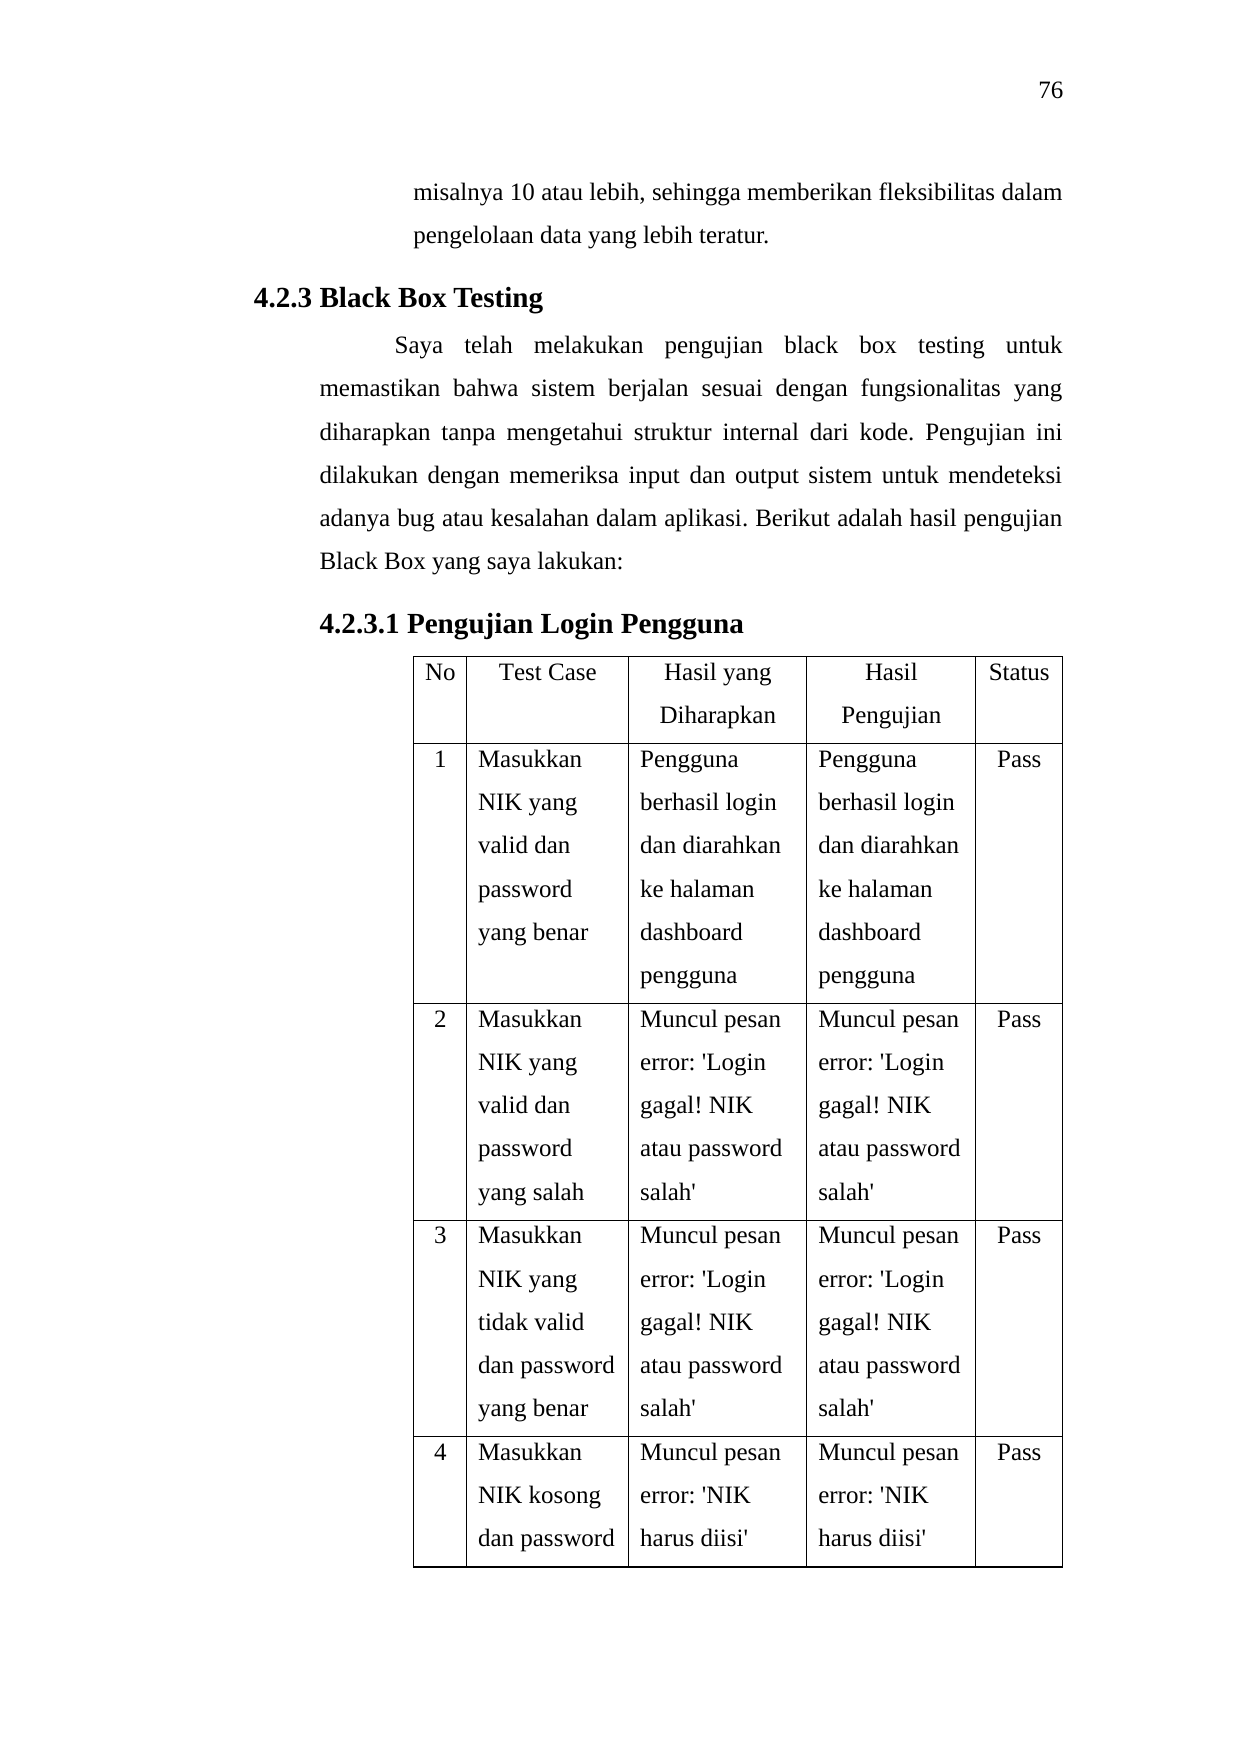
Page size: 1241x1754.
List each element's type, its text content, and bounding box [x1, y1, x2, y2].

table_header Hasil yang Diharapkan [629, 657, 806, 743]
table_cell Pass [976, 1221, 1062, 1436]
table_cell Muncul pesan error: 'Login gagal! NIK atau password salah' [807, 1221, 975, 1436]
table_header Hasil Pengujian [807, 657, 975, 743]
table_cell 3 [414, 1221, 466, 1436]
table_cell Muncul pesan error: 'Login gagal! NIK atau password salah' [807, 1004, 975, 1219]
table_header Status [976, 657, 1062, 743]
table_header No [414, 657, 466, 743]
subtitle 4.2.3.1 Pengujian Login Pengguna [319, 606, 1063, 639]
table_header Test Case [467, 657, 628, 743]
text Saya telah melakukan pengujian black box testing untuk memastikan bahwa sistem berjalan sesuai dengan fungsionalitas yang diharapkan tanpa mengetahui struktur internal dari kode. Pengujian ini dilakukan dengan memeriksa input dan output sistem untuk mendeteksi adanya bug atau kesalahan dalam aplikasi. Berikut adalah hasil pengujian Black Box yang saya lakukan: [319, 330, 1063, 575]
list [413, 177, 1063, 249]
table_cell Masukkan NIK yang valid dan password yang salah [467, 1004, 628, 1219]
table_cell 1 [414, 744, 466, 1003]
table_cell Masukkan NIK yang valid dan password yang benar [467, 744, 628, 1003]
table_cell Muncul pesan error: 'Login gagal! NIK atau password salah' [629, 1004, 806, 1219]
table_cell Pass [976, 1004, 1062, 1219]
table_cell Masukkan NIK yang tidak valid dan password yang benar [467, 1221, 628, 1436]
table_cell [467, 1437, 628, 1566]
table_cell Pass [976, 744, 1062, 1003]
table_cell 4 [414, 1437, 466, 1566]
subtitle 4.2.3 Black Box Testing [254, 280, 1063, 314]
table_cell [629, 1437, 806, 1566]
table_cell Pengguna berhasil login dan diarahkan ke halaman dashboard pengguna [629, 744, 806, 1003]
table_cell Pengguna berhasil login dan diarahkan ke halaman dashboard pengguna [807, 744, 975, 1003]
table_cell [807, 1437, 975, 1566]
table_cell 2 [414, 1004, 466, 1219]
table_cell Muncul pesan error: 'Login gagal! NIK atau password salah' [629, 1221, 806, 1436]
table_cell Pass [976, 1437, 1062, 1566]
